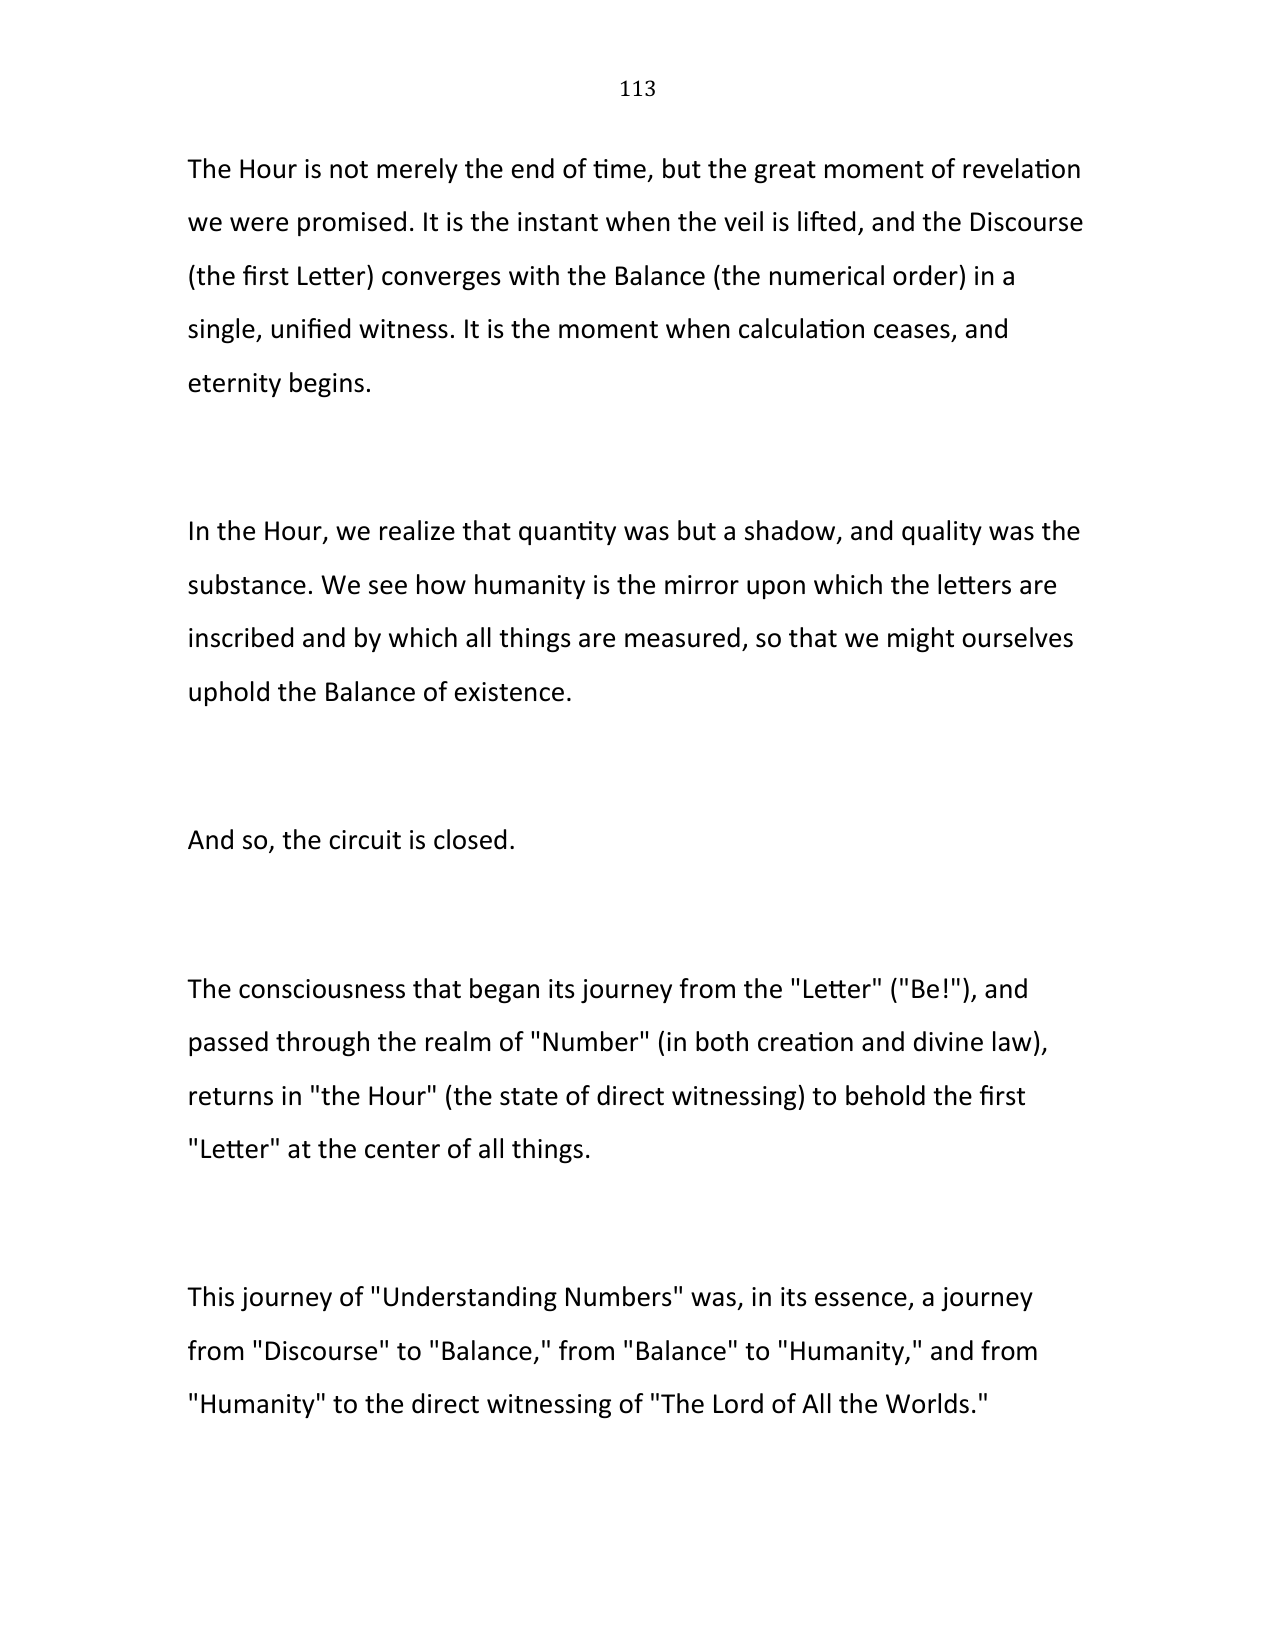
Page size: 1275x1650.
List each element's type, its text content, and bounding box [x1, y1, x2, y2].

text In the Hour, we realize that quantity was but a shadow, and quality was the substance. We see how humanity is the mirror upon which the letters are inscribed and by which all things are measured, so that we might ourselves uphold the Balance of existence. [187, 512, 1087, 708]
text And so, the circuit is closed. [187, 821, 1087, 857]
text The Hour is not merely the end of time, but the great moment of revelation we were promised. It is the instant when the veil is lifted, and the Discourse (the first Letter) converges with the Balance (the numerical order) in a single, unified witness. It is the moment when calculation ceases, and eternity begins. [187, 150, 1087, 399]
text This journey of "Understanding Numbers" was, in its essence, a journey from "Discourse" to "Balance," from "Balance" to "Humanity," and from "Humanity" to the direct witnessing of "The Lord of All the Worlds." [187, 1278, 1087, 1421]
text The consciousness that began its journey from the "Letter" ("Be!"), and passed through the realm of "Number" (in both creation and divine law), returns in "the Hour" (the state of direct witnessing) to behold the first "Letter" at the center of all things. [187, 970, 1087, 1166]
